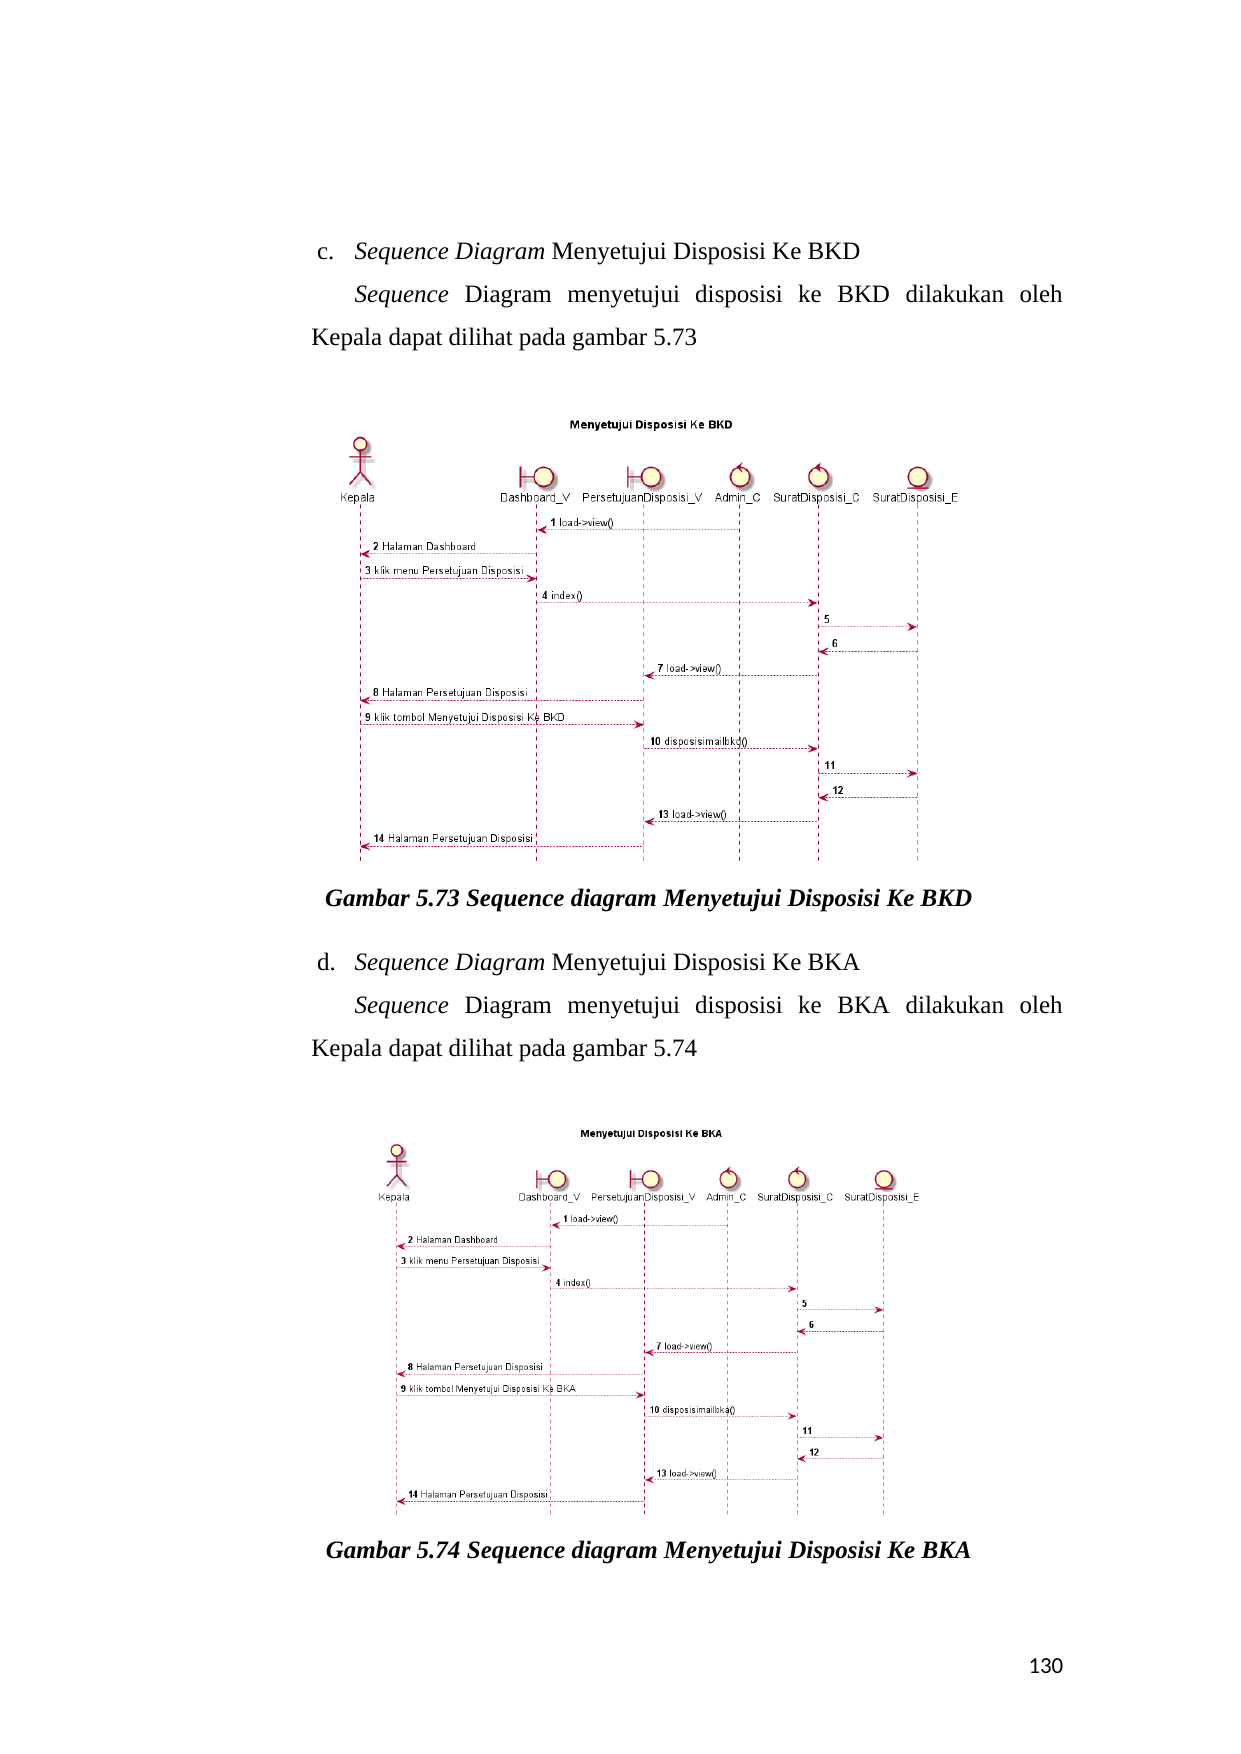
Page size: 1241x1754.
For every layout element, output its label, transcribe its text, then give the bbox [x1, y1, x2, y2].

list Sequence Diagram menyetujui disposisi ke BKD dilakukan oleh Kepala dapat dilihat pada gambar 5.73 [311, 279, 1063, 351]
picture [333, 408, 966, 869]
picture [373, 1119, 926, 1521]
text Gambar 5.74 Sequence diagram Menyetujui Disposisi Ke BKA [236, 1535, 1063, 1564]
list Sequence Diagram menyetujui disposisi ke BKA dilakukan oleh Kepala dapat dilihat pada gambar 5.74 [311, 990, 1063, 1062]
text Gambar 5.73 Sequence diagram Menyetujui Disposisi Ke BKD [236, 883, 1063, 912]
list Sequence Diagram Menyetujui Disposisi Ke BKD [317, 236, 1063, 265]
list Sequence Diagram Menyetujui Disposisi Ke BKA [317, 947, 1063, 976]
